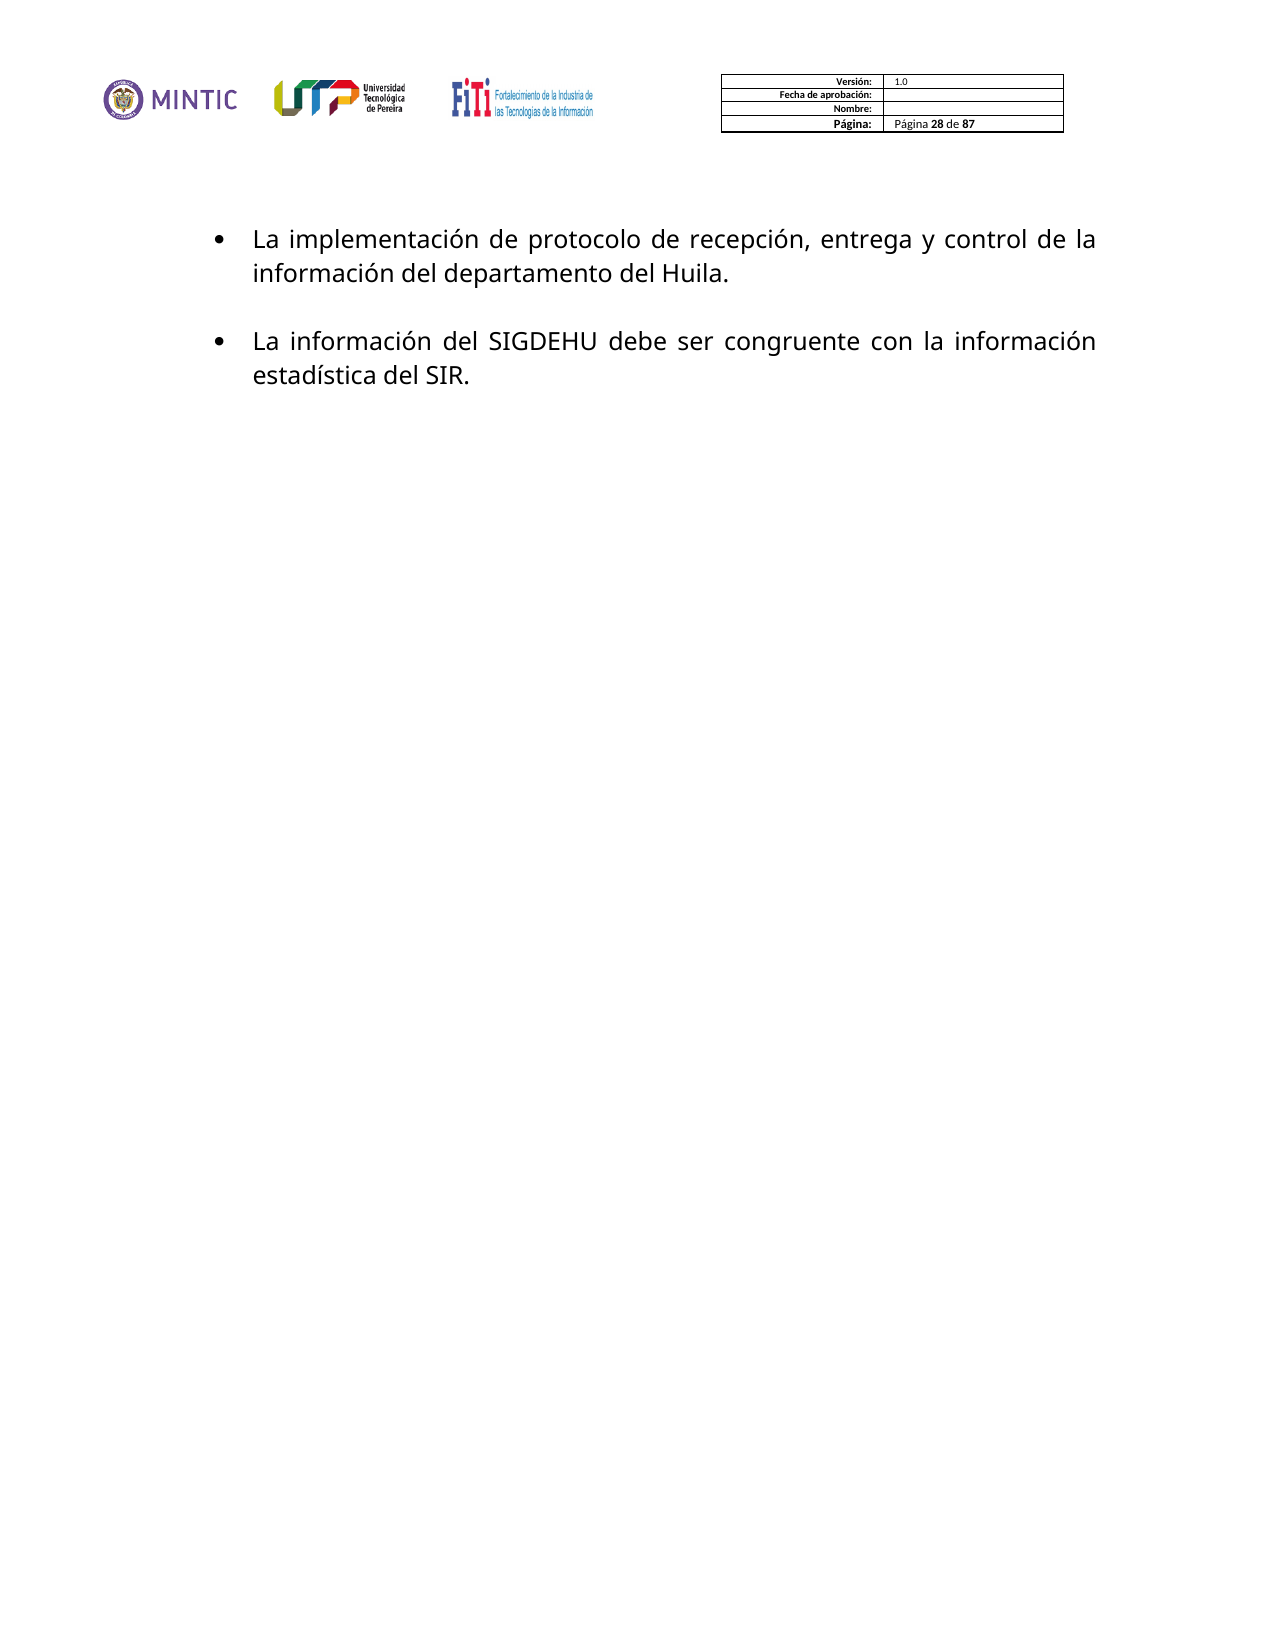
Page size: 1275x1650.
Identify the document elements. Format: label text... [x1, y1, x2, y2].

picture [97, 76, 238, 127]
list La implementación de protocolo de recepción, entrega y control de la información del departamento del Huila. [215, 221, 1098, 289]
picture [274, 80, 405, 116]
list La información del SIGDEHU debe ser congruente con la información estadística del SIR. [215, 324, 1098, 392]
picture [448, 76, 595, 121]
